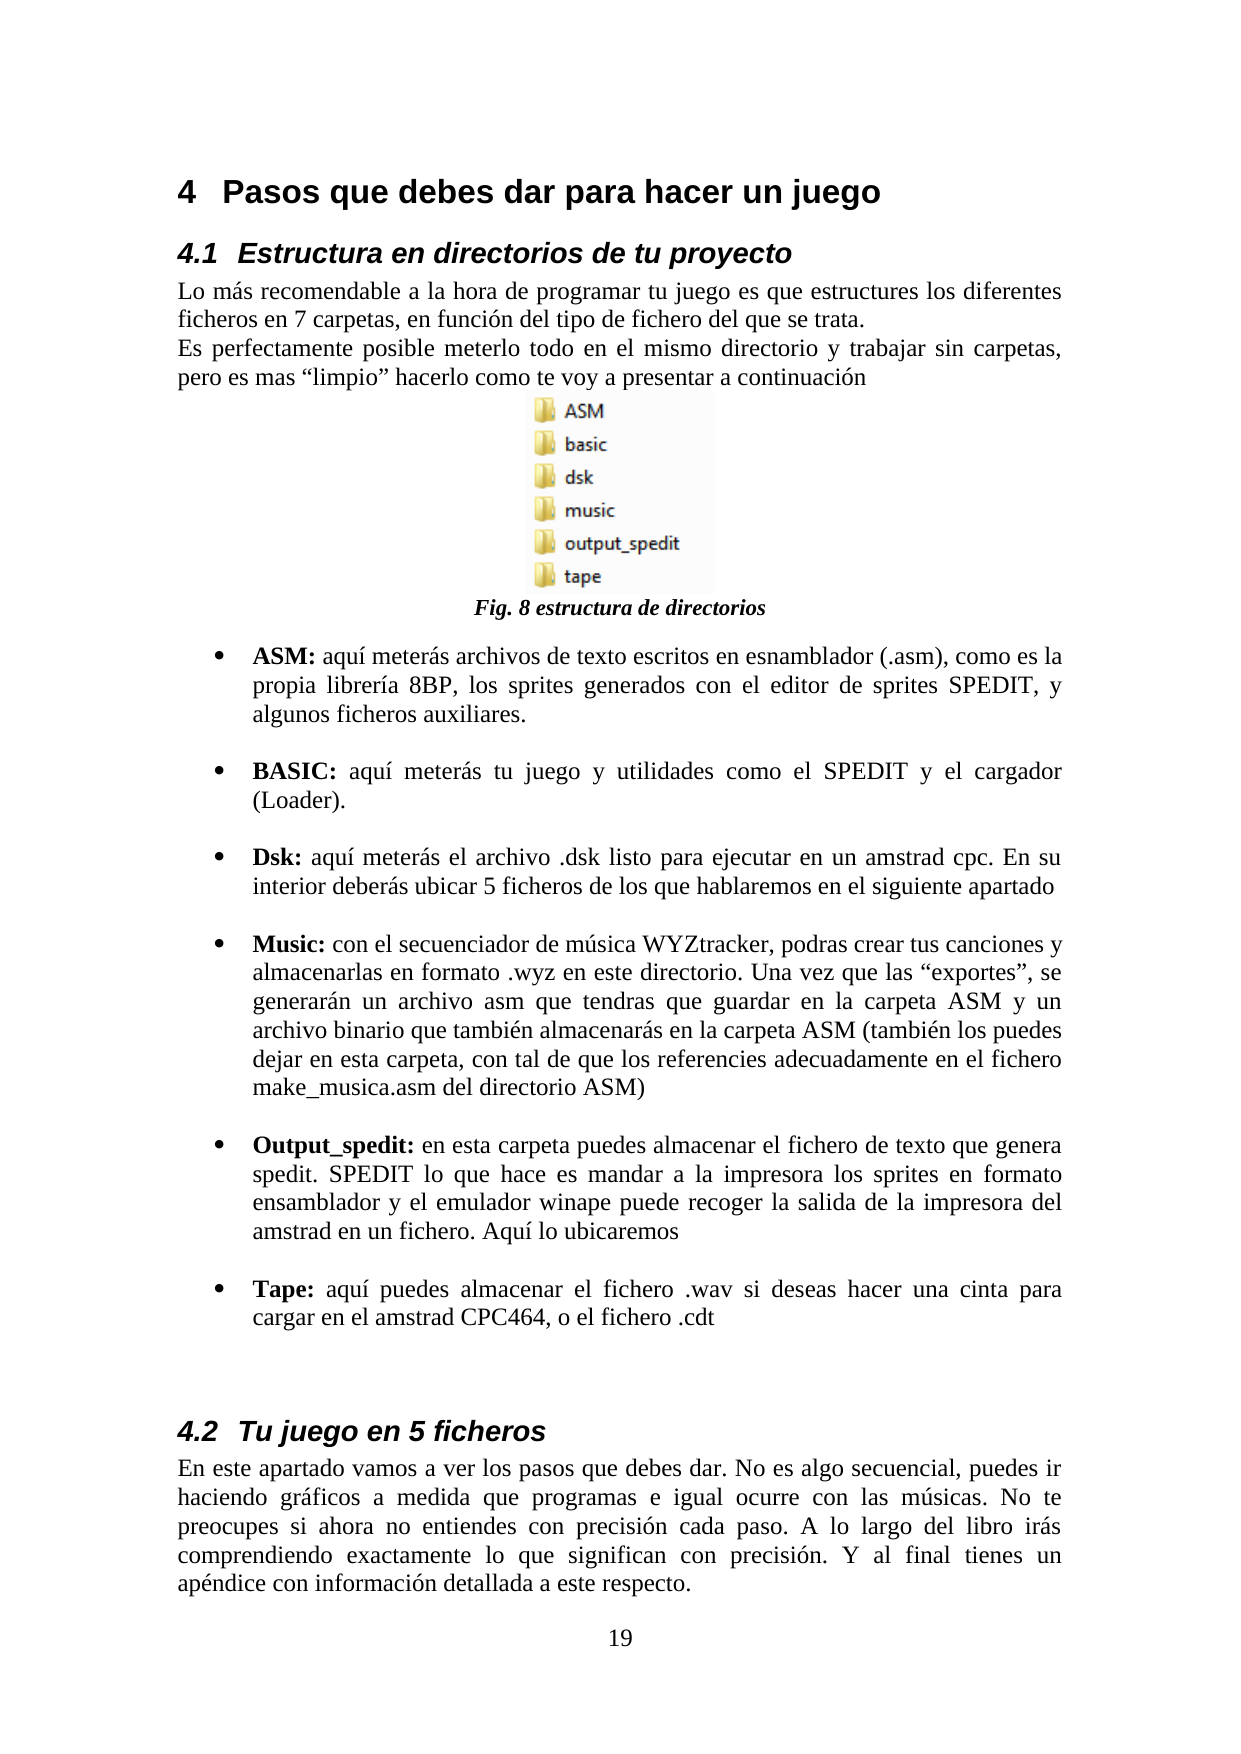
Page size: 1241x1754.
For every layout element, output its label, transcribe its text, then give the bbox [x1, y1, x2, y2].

list Output_spedit: en esta carpeta puedes almacenar el fichero de texto que genera spedit. SPEDIT lo que hace es mandar a la impresora los sprites en formato ensamblador y el emulador winape puede recoger la salida de la impresora del amstrad en un fichero. Aquí lo ubicaremos [215, 1130, 1063, 1245]
text Es perfectamente posible meterlo todo en el mismo directorio y trabajar sin carpetas, pero es mas “limpio” hacerlo como te voy a presentar a continuación [177, 333, 1063, 391]
picture [524, 390, 716, 594]
list Tape: aquí puedes almacenar el fichero .wav si deseas hacer una cinta para cargar en el amstrad CPC464, o el fichero .cdt [215, 1274, 1063, 1331]
text Lo más recomendable a la hora de programar tu juego es que estructures los diferentes ficheros en 7 carpetas, en función del tipo de fichero del que se trata. [177, 276, 1063, 333]
subtitle Tu juego en 5 ficheros [177, 1414, 1063, 1447]
list ASM: aquí meterás archivos de texto escritos en esnamblador (.asm), como es la propia librería 8BP, los sprites generados con el editor de sprites SPEDIT, y algunos ficheros auxiliares. [215, 641, 1063, 727]
text En este apartado vamos a ver los pasos que debes dar. No es algo secuencial, puedes ir haciendo gráficos a medida que programas e igual ocurre con las músicas. No te preocupes si ahora no entiendes con precisión cada paso. A lo largo del libro irás comprendiendo exactamente lo que significan con precisión. Y al final tienes un apéndice con información detallada a este respecto. [177, 1453, 1063, 1597]
subtitle Pasos que debes dar para hacer un juego [177, 173, 1063, 211]
list Music: con el secuenciador de música WYZtracker, podras crear tus canciones y almacenarlas en formato .wyz en este directorio. Una vez que las “exportes”, se generarán un archivo asm que tendras que guardar en la carpeta ASM y un archivo binario que también almacenarás en la carpeta ASM (también los puedes dejar en esta carpeta, con tal de que los referencies adecuadamente en el fichero make_musica.asm del directorio ASM) [215, 929, 1063, 1101]
list Dsk: aquí meterás el archivo .dsk listo para ejecutar en un amstrad cpc. En su interior deberás ubicar 5 ficheros de los que hablaremos en el siguiente apartado [215, 842, 1063, 900]
subtitle Estructura en directorios de tu proyecto [177, 236, 1063, 269]
list BASIC: aquí meterás tu juego y utilidades como el SPEDIT y el cargador (Loader). [215, 756, 1063, 814]
